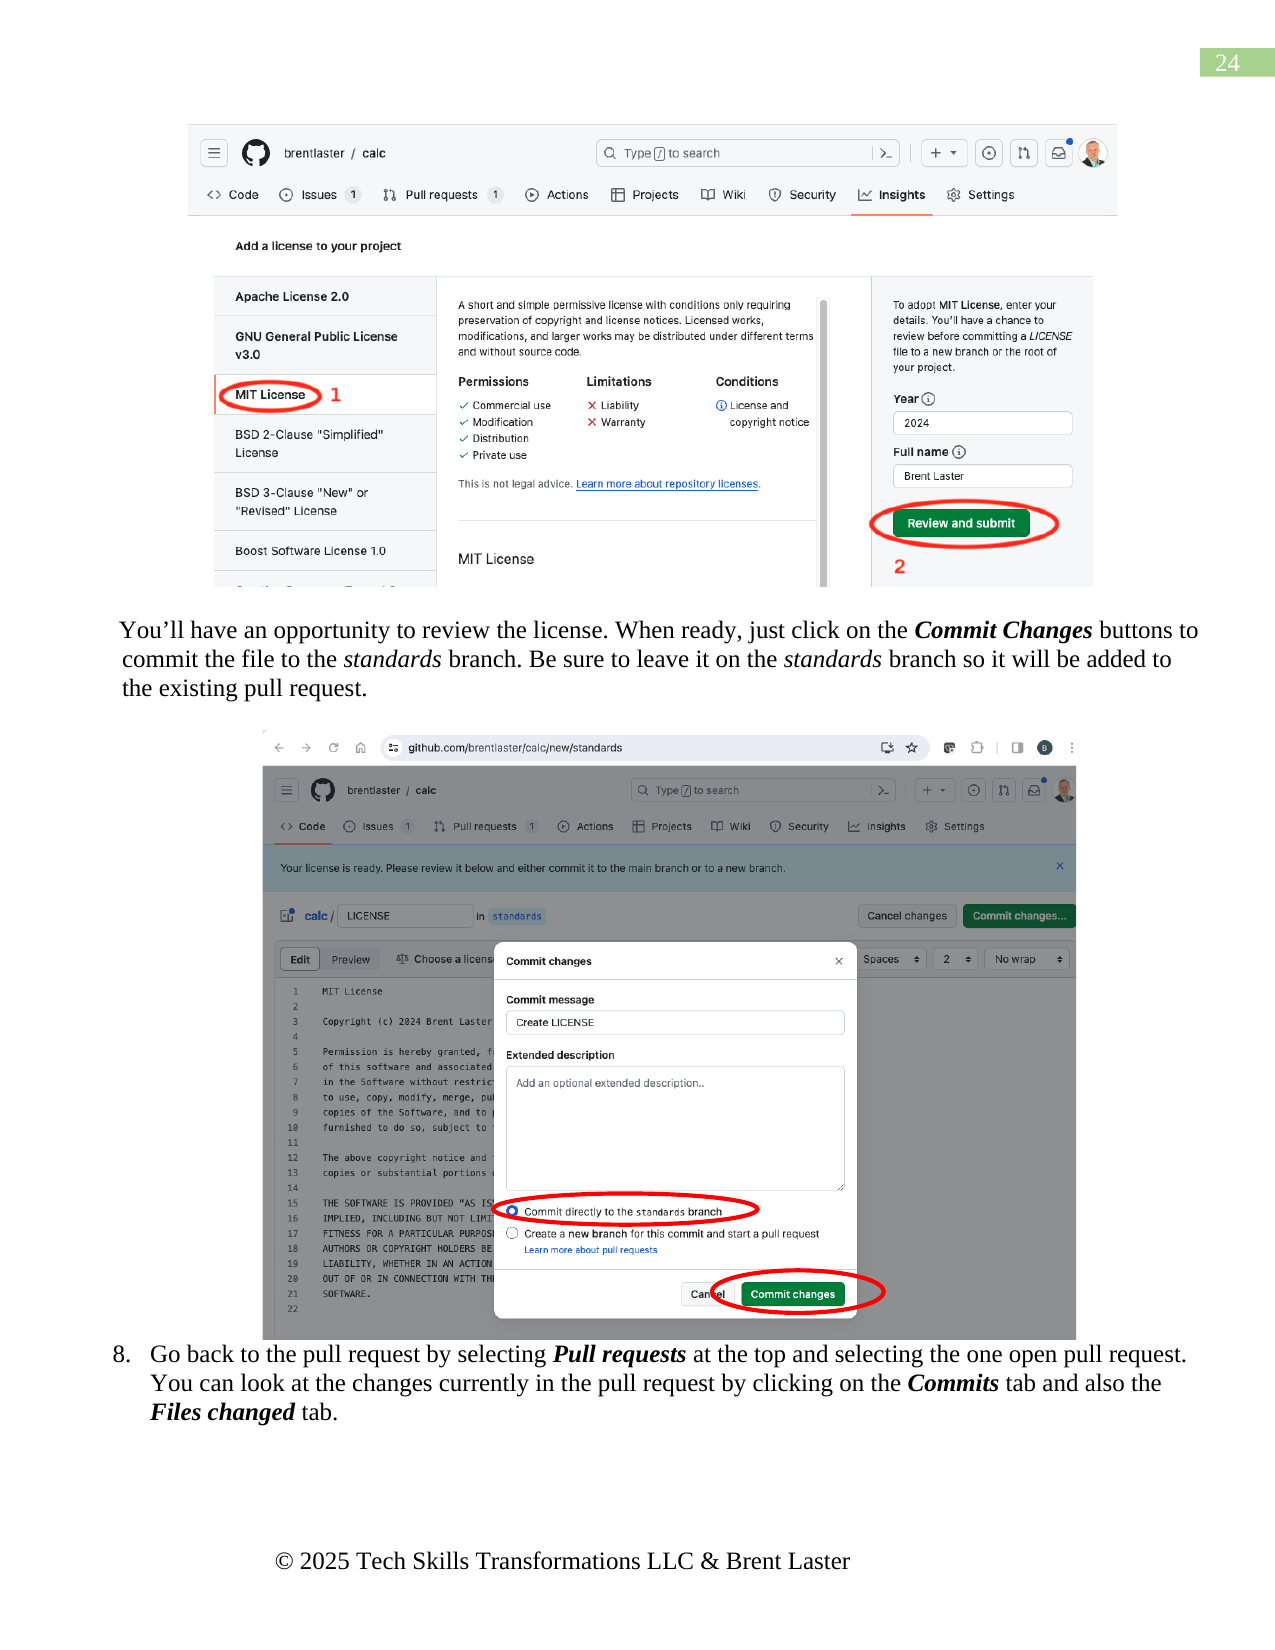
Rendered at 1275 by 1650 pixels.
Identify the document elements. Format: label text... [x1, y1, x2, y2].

text 8. Go back to the pull request by selecting Pull requests at the top and selecting the one open pull request. You can look at the changes currently in the pull request by clicking on the Commits tab and also the Files changed tab. [112, 1339, 1200, 1425]
picture [187, 124, 1118, 587]
picture [262, 730, 1077, 1340]
text You’ll have an opportunity to review the license. When ready, just click on the Commit Changes buttons to commit the file to the standards branch. Be sure to leave it on the standards branch so it will be added to the existing pull request. [112, 615, 1200, 701]
